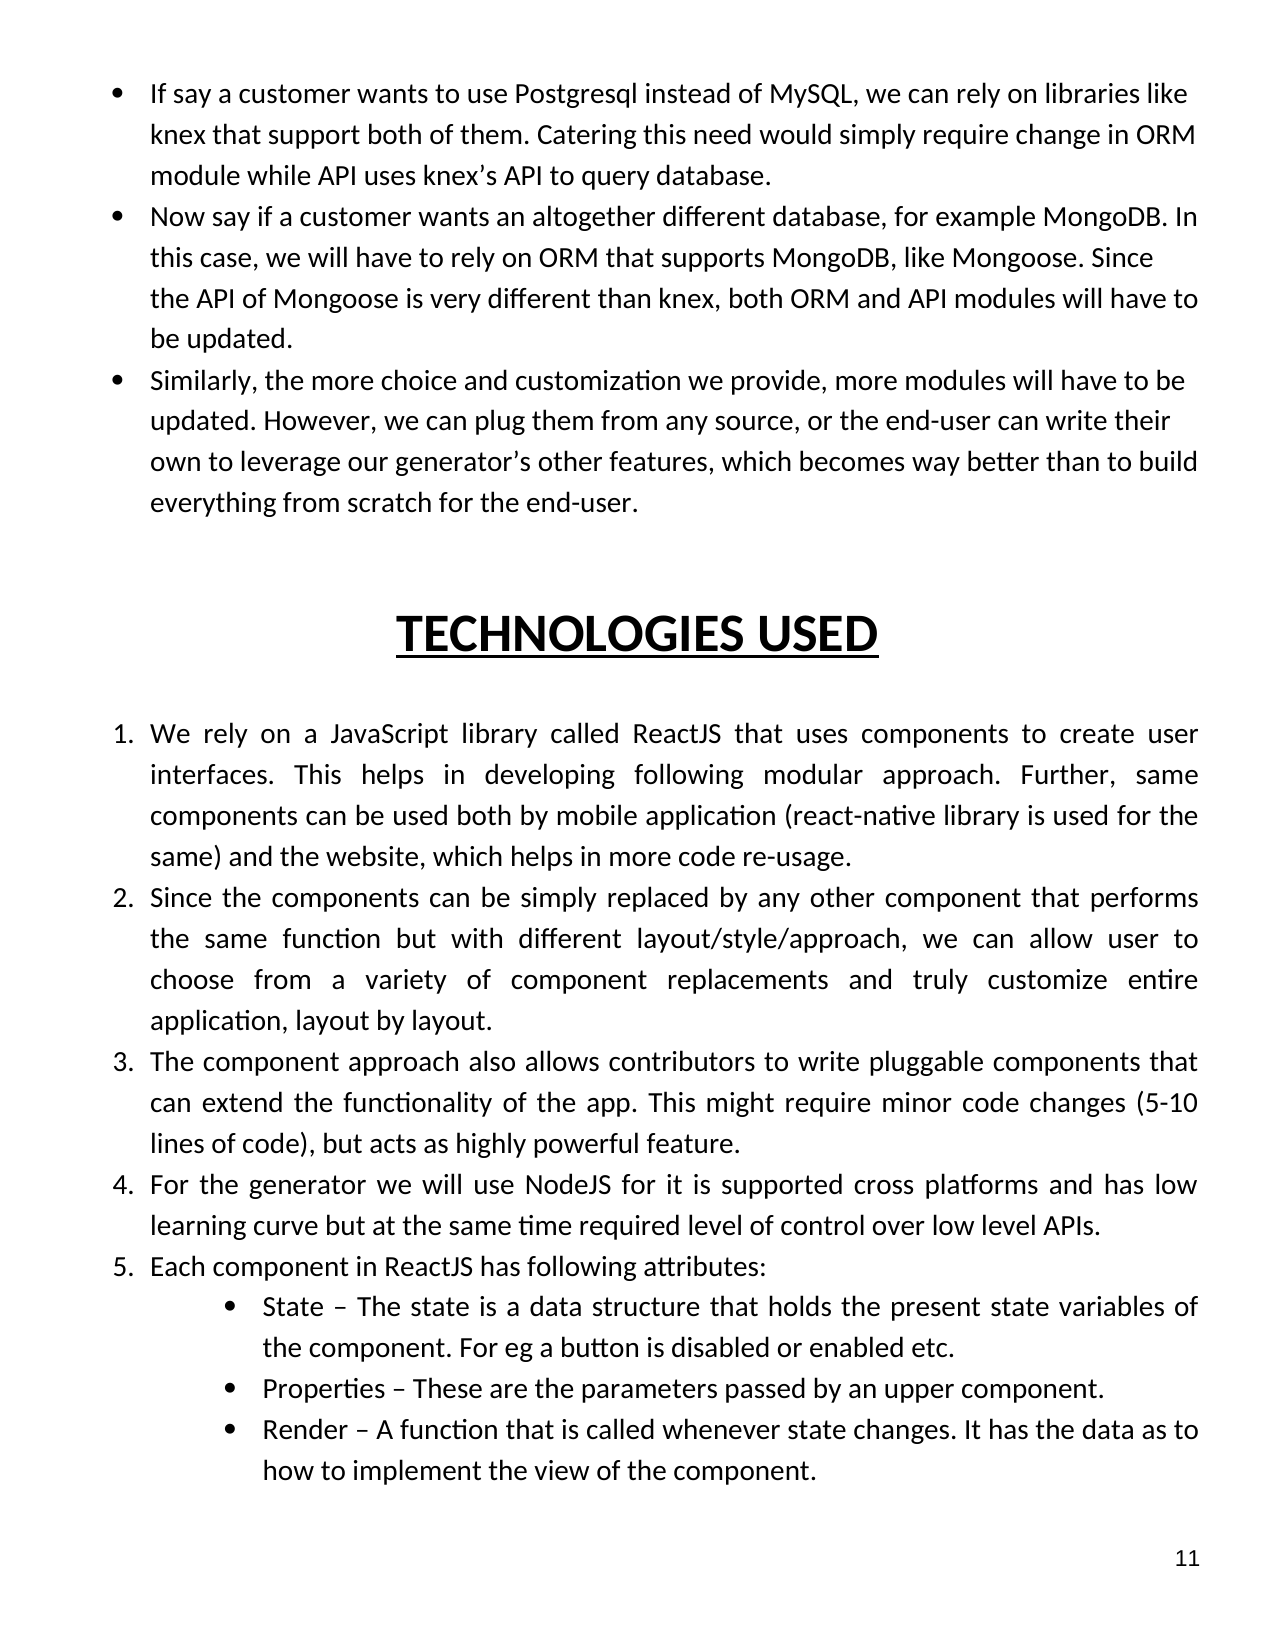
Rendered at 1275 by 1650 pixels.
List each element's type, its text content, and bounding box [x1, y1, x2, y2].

list Since the components can be simply replaced by any other component that performs the same function but with different layout/style/approach, we can allow user to choose from a variety of component replacements and truly customize entire application, layout by layout. [112, 879, 1200, 1038]
list Now say if a customer wants an altogether different database, for example MongoDB. In this case, we will have to rely on ORM that supports MongoDB, like Mongoose. Since the API of Mongoose is very different than knex, both ORM and API modules will have to be updated. [112, 198, 1200, 356]
text TECHNOLOGIES USED [75, 598, 1200, 664]
list Render – A function that is called whenever state changes. It has the data as to how to implement the view of the component. [225, 1411, 1200, 1488]
list The component approach also allows contributors to write pluggable components that can extend the functionality of the app. This might require minor code changes (5-10 lines of code), but acts as highly powerful feature. [112, 1043, 1200, 1160]
list Similarly, the more choice and customization we provide, more modules will have to be updated. However, we can plug them from any source, or the end-user can write their own to leverage our generator’s other features, which becomes way better than to build everything from scratch for the end-user. [112, 362, 1200, 520]
list If say a customer wants to use Postgresql instead of MySQL, we can rely on libraries like knex that support both of them. Catering this need would simply require change in ORM module while API uses knex’s API to query database. [112, 75, 1200, 192]
list Each component in ReactJS has following attributes: [112, 1248, 1200, 1283]
list For the generator we will use NodeJS for it is supported cross platforms and has low learning curve but at the same time required level of control over low level APIs. [112, 1166, 1200, 1242]
list Properties – These are the parameters passed by an upper component. [225, 1370, 1200, 1406]
list We rely on a JavaScript library called ReactJS that uses components to create user interfaces. This helps in developing following modular approach. Further, same components can be used both by mobile application (react-native library is used for the same) and the website, which helps in more code re-usage. [112, 715, 1200, 874]
list State – The state is a data structure that holds the present state variables of the component. For eg a button is disabled or enabled etc. [225, 1288, 1200, 1365]
